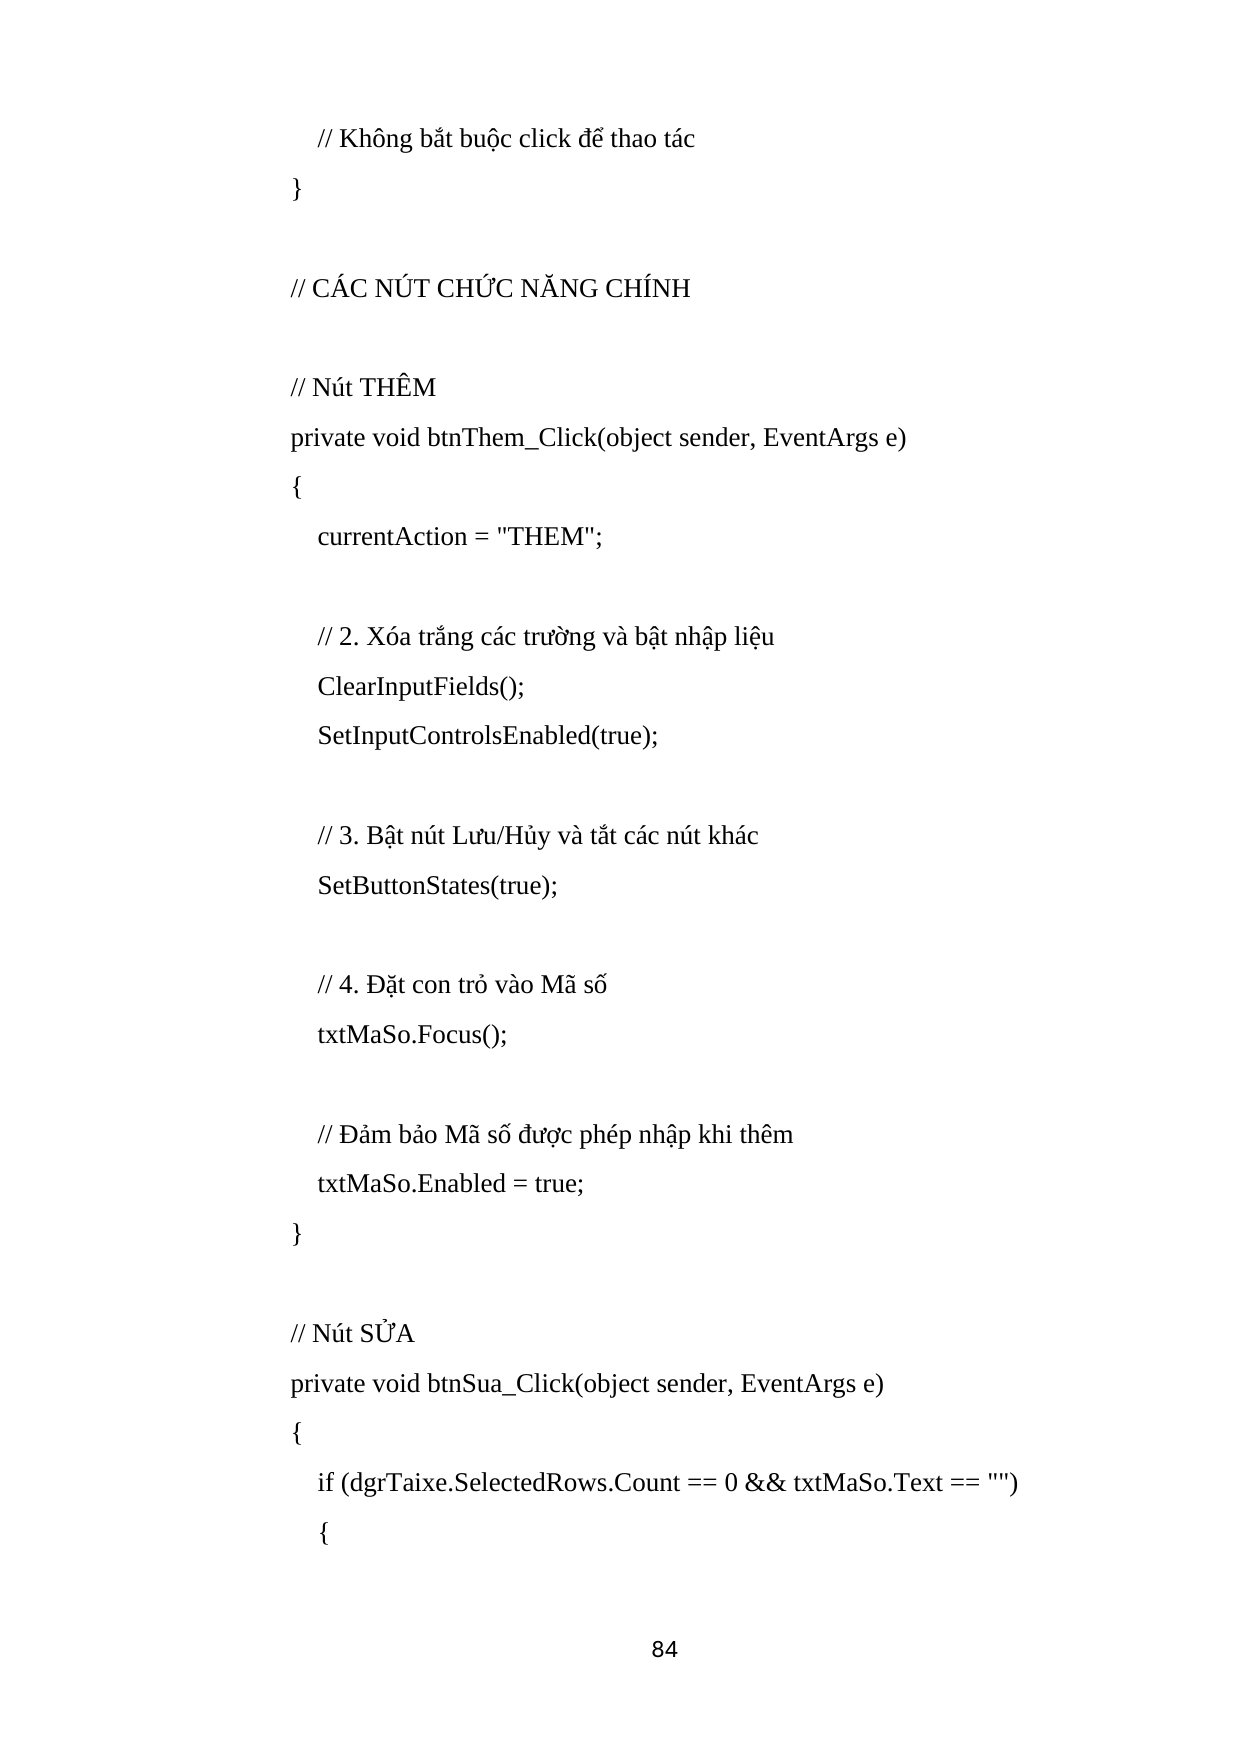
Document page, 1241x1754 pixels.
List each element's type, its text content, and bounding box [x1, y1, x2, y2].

text // Nút THÊM [236, 371, 1093, 402]
text txtMaSo.Enabled = true; [236, 1167, 1093, 1199]
text // 3. Bật nút Lưu/Hủy và tắt các nút khác [236, 819, 1093, 850]
text // Đảm bảo Mã số được phép nhập khi thêm [236, 1118, 1093, 1149]
text private void btnSua_Click(object sender, EventArgs e) [236, 1367, 1093, 1398]
text } [236, 172, 1093, 203]
text // 2. Xóa trắng các trường và bật nhập liệu [236, 620, 1093, 651]
text { [236, 1516, 1093, 1547]
text currentAction = "THEM"; [236, 520, 1093, 551]
text SetInputControlsEnabled(true); [236, 719, 1093, 751]
text // 4. Đặt con trỏ vào Mã số [236, 968, 1093, 999]
text ClearInputFields(); [236, 669, 1093, 701]
text // Không bắt buộc click để thao tác [236, 123, 1093, 154]
text // CÁC NÚT CHỨC NĂNG CHÍNH [236, 272, 1093, 303]
text txtMaSo.Focus(); [236, 1018, 1093, 1049]
text // Nút SỬA [236, 1317, 1093, 1348]
text } [236, 1217, 1093, 1248]
text SetButtonStates(true); [236, 869, 1093, 900]
text private void btnThem_Click(object sender, EventArgs e) [236, 421, 1093, 452]
text if (dgrTaixe.SelectedRows.Count == 0 && txtMaSo.Text == "") [236, 1466, 1093, 1497]
text { [236, 470, 1093, 502]
text { [236, 1416, 1093, 1448]
